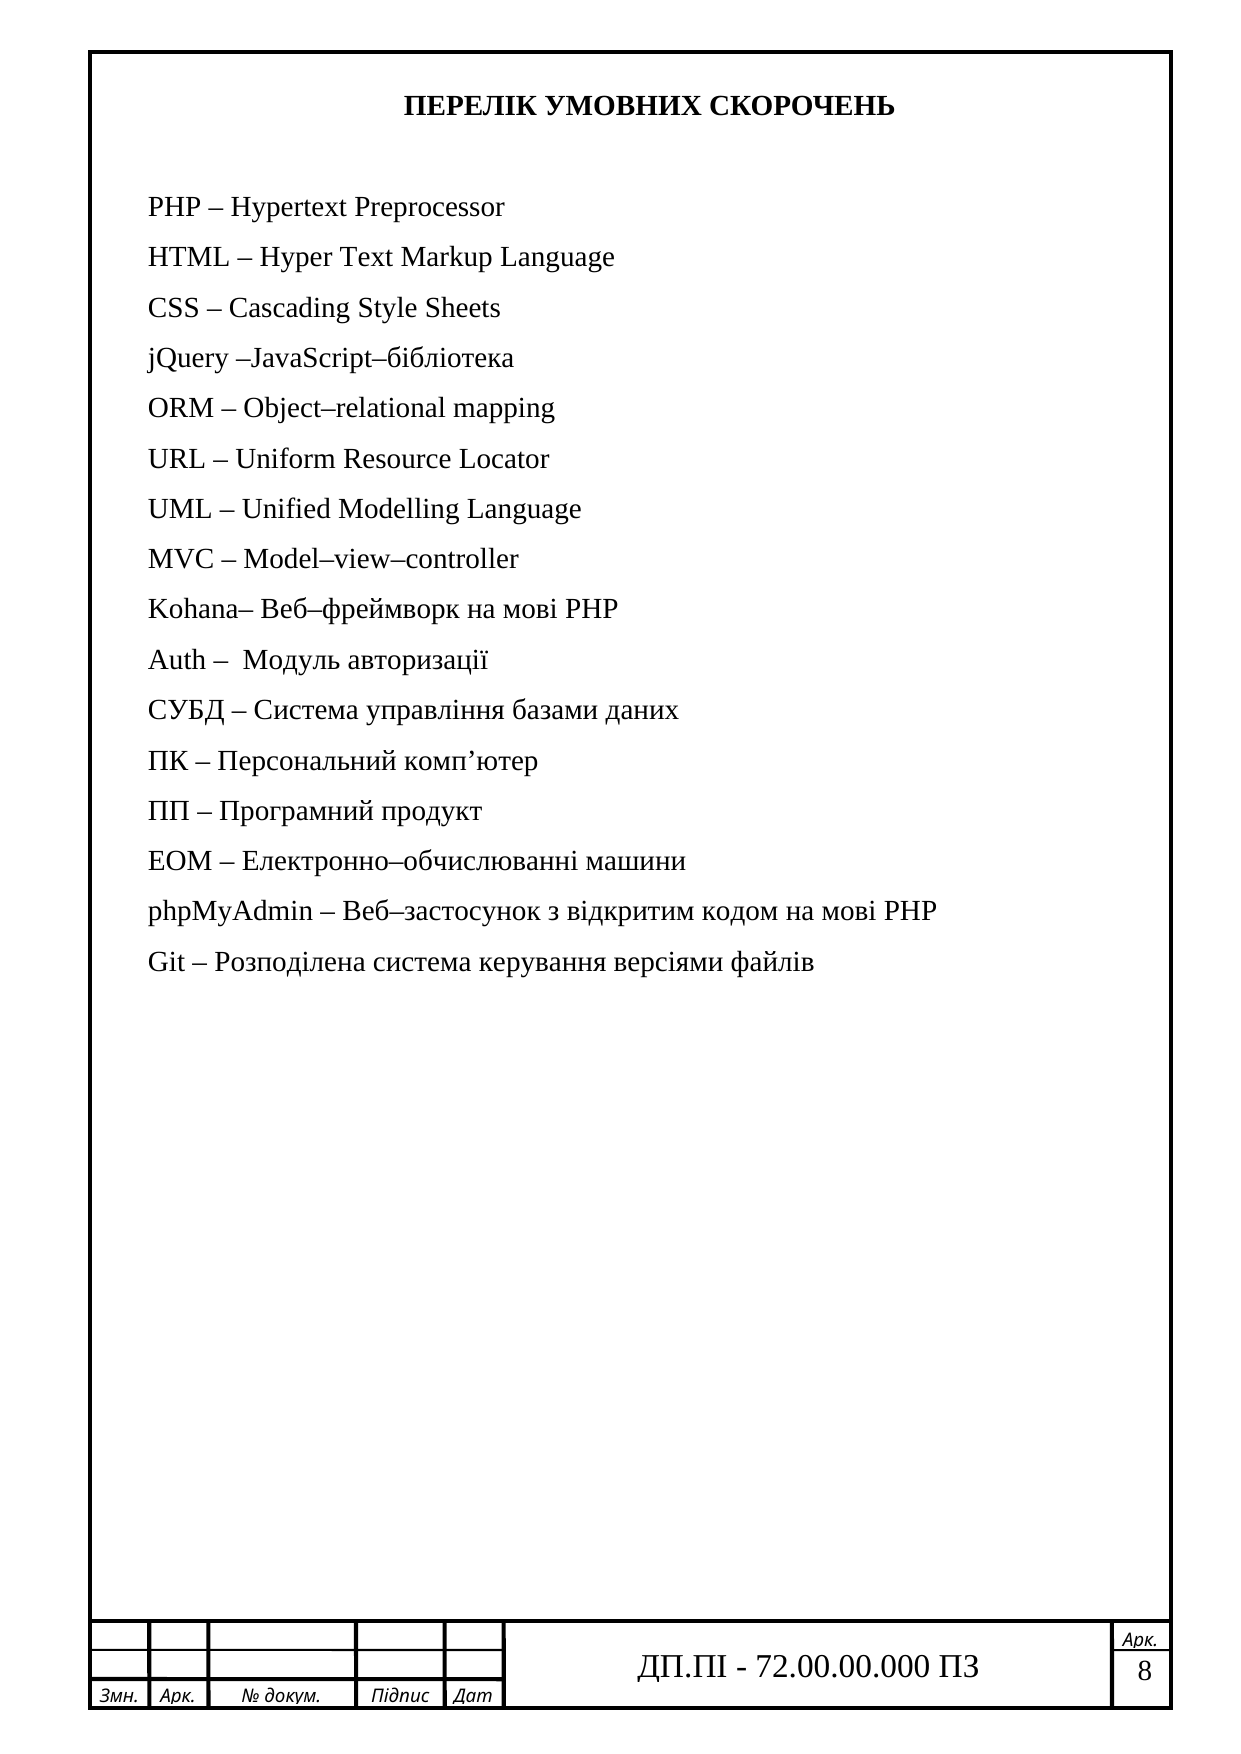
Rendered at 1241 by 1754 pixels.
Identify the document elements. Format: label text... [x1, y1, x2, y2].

text jQuery –JavaScript–бібліотека [148, 340, 1152, 374]
text CSS – Cascading Style Sheets [148, 290, 1152, 323]
text MVC – Model–view–controller [148, 541, 1152, 575]
text СУБД – Система управління базами даних [148, 692, 1152, 726]
text URL – Uniform Resource Locator [148, 441, 1152, 474]
subtitle ПЕРЕЛІК УМОВНИХ СКОРОЧЕНЬ [148, 88, 1152, 122]
text ПП – Програмний продукт [148, 793, 1152, 826]
text Kohana– Веб–фреймворк на мові PHP [148, 592, 1152, 625]
text HTML – Hyper Text Markup Language [148, 239, 1152, 273]
text Auth – Модуль авторизації [148, 642, 1152, 676]
text UML – Unified Modelling Language [148, 491, 1152, 524]
text ПК – Персональний комп’ютер [148, 743, 1152, 776]
text ORM – Object–relational mapping [148, 390, 1152, 424]
text PHP – Hypertext Preprocessor [148, 189, 1152, 223]
text ЕОМ – Електронно–обчислюванні машини [148, 843, 1152, 877]
text Git – Розподілена система керування версіями файлів [148, 944, 1152, 977]
text phpMyAdmin – Веб–застосунок з відкритим кодом на мові PHP [148, 893, 1152, 927]
